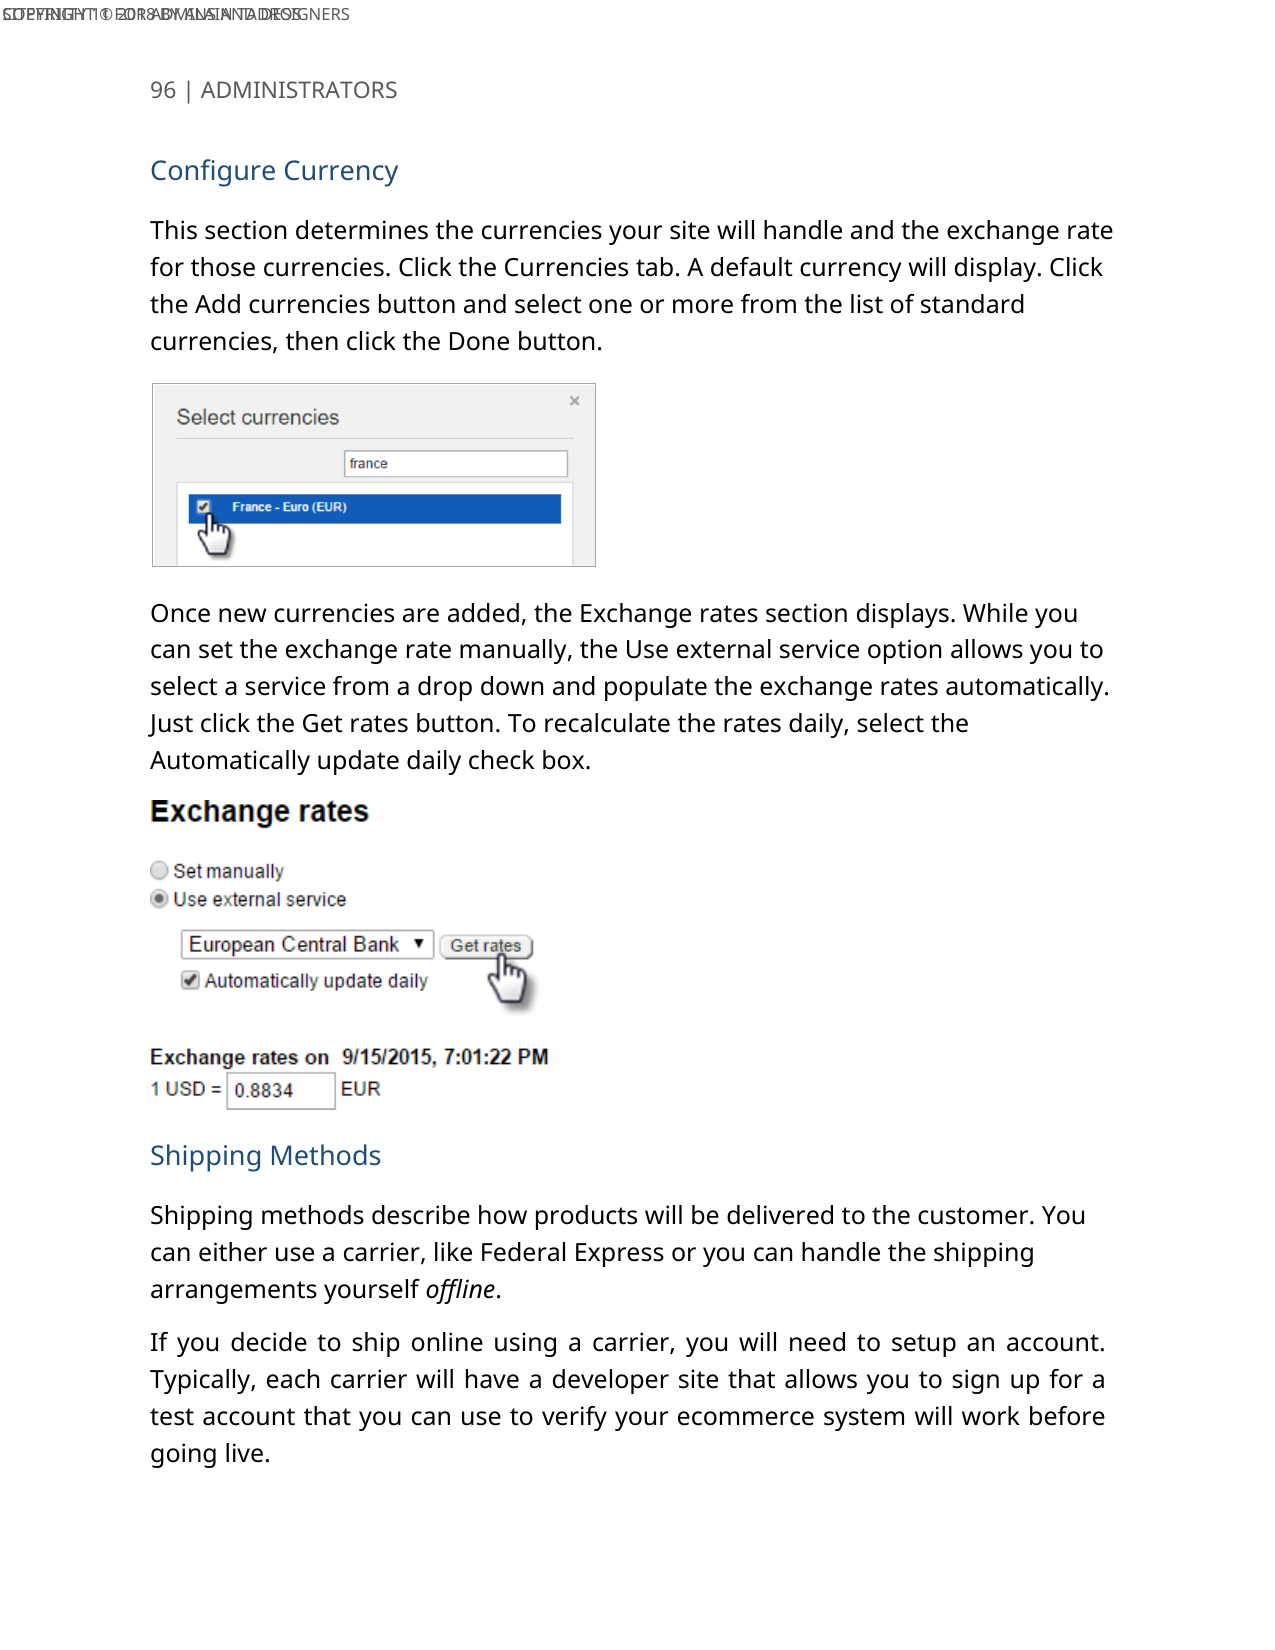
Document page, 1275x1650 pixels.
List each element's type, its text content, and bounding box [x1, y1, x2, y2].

text If you decide to ship online using a carrier, you will need to setup an account. Typically, each carrier will have a developer site that allows you to sign up for a test account that you can use to verify your ecommerce system will work before going live. [150, 1325, 1107, 1469]
text Configure Currency [150, 151, 1275, 188]
text Once new currencies are added, the Exchange rates section displays. While you can set the exchange rate manually, the Use external service option allows you to select a service from a drop down and populate the exchange rates automatically. Just click the Get rates button. To recalculate the rates daily, select the Automatically update daily check box. [150, 405, 1117, 776]
text Shipping methods describe how products will be delivered to the customer. You can either use a carrier, like Federal Express or you can handle the shipping arrangements yourself offline. [150, 1198, 1091, 1306]
text This section determines the currencies your site will handle and the exchange rate for those currencies. Click the Currencies tab. A default currency will display. Click the Add currencies button and select one or more from the list of standard currencies, then click the Done button. [150, 213, 1123, 357]
picture [150, 800, 549, 1110]
text 96 | ADMINISTRATORS [150, 74, 1275, 106]
picture [153, 384, 595, 566]
